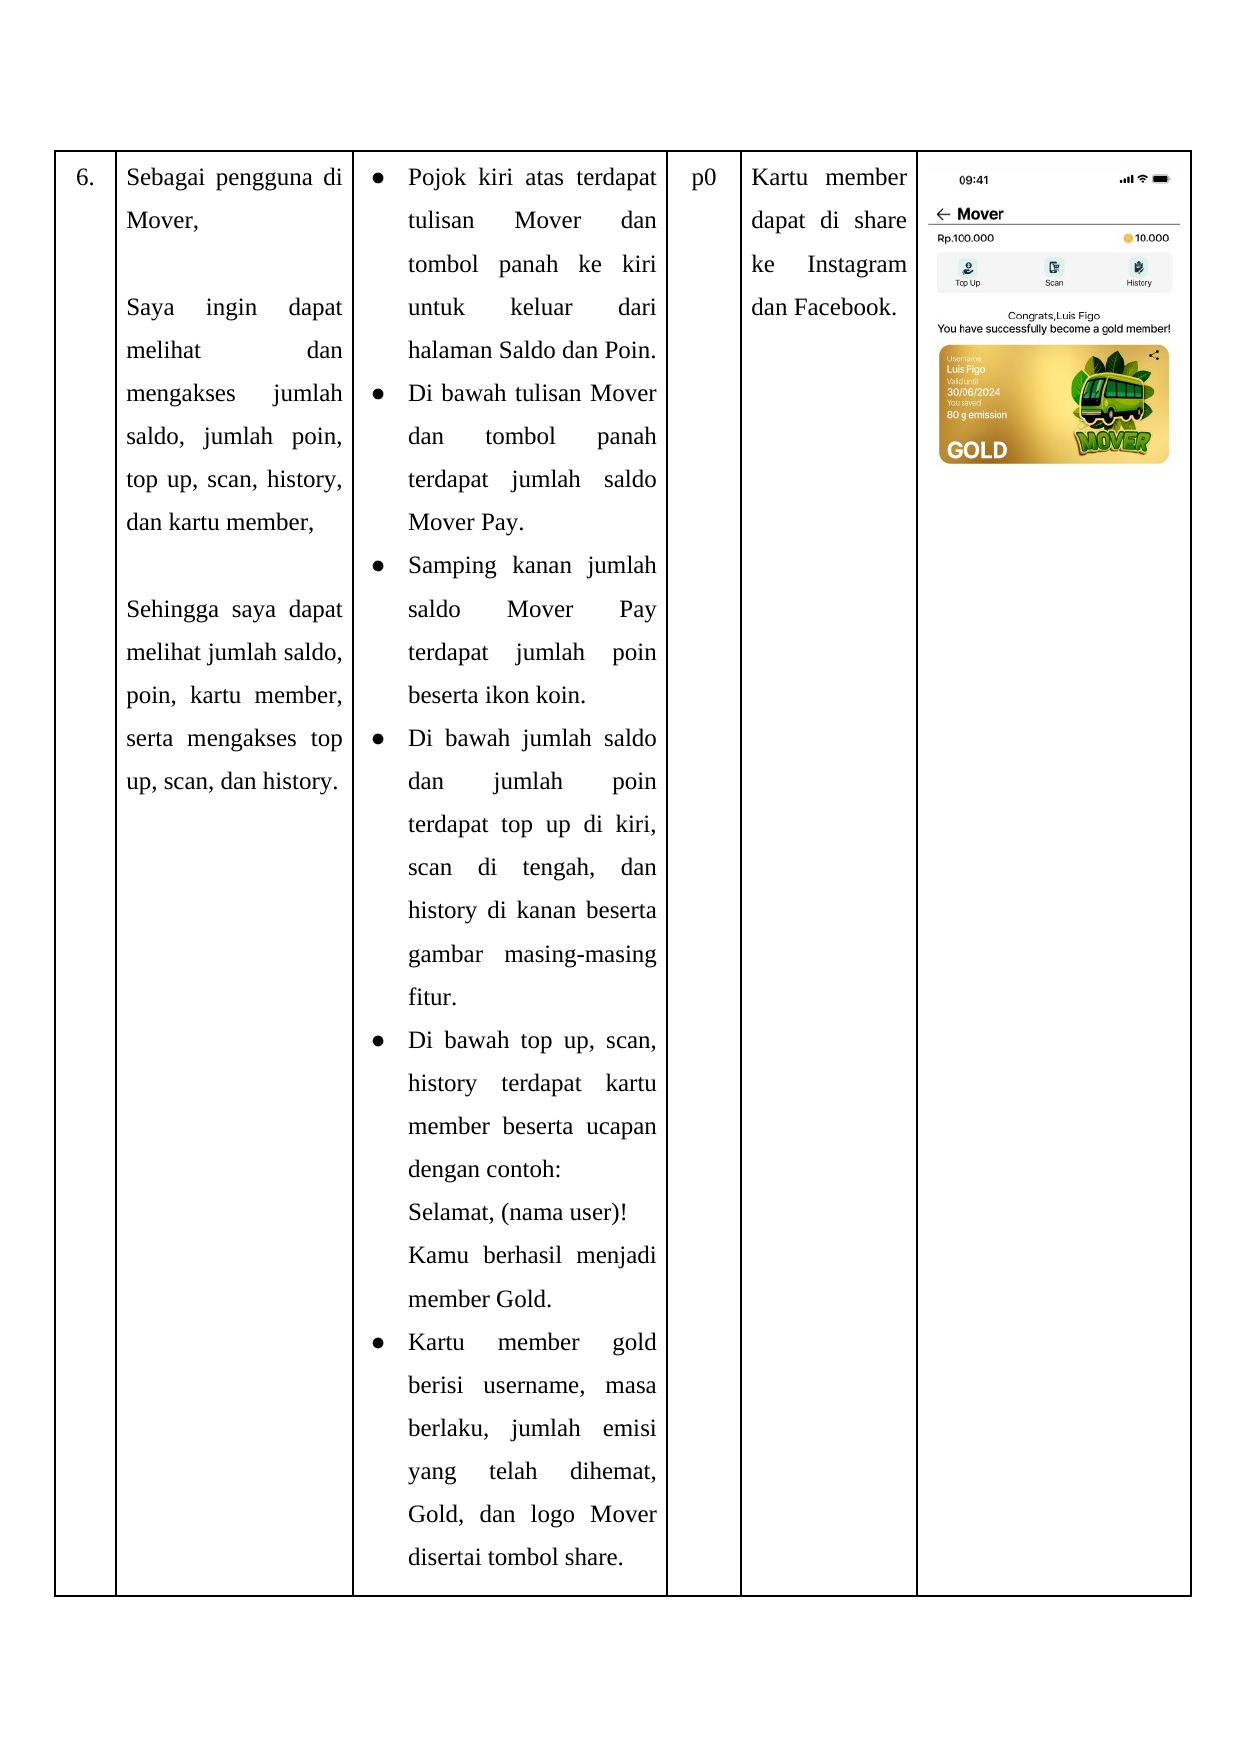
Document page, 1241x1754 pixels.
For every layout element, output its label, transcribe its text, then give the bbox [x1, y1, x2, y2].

picture [928, 162, 1180, 709]
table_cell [742, 152, 916, 1595]
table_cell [117, 152, 352, 1595]
table_cell [918, 152, 1190, 1595]
table_cell 6. [56, 152, 115, 1595]
table_cell p0 [668, 152, 740, 1595]
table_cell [354, 152, 666, 1595]
